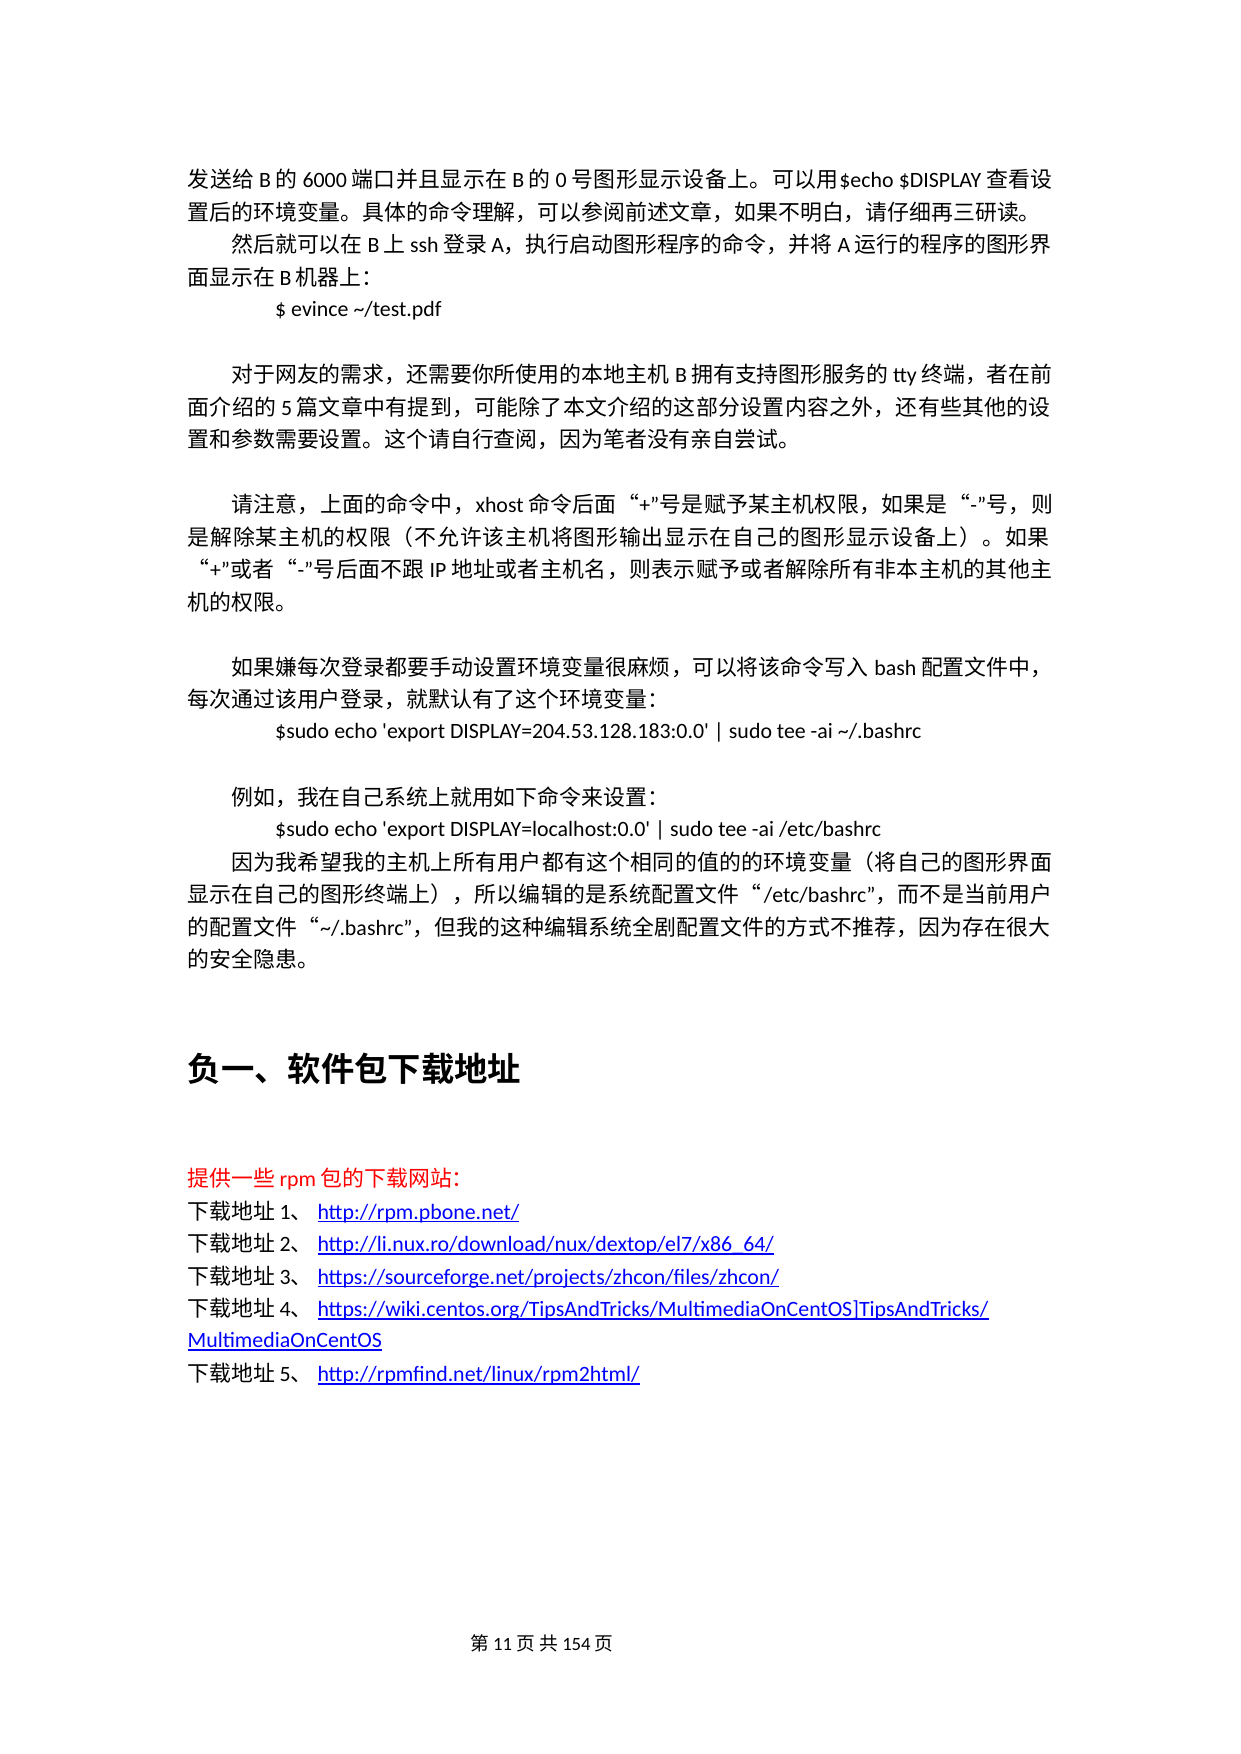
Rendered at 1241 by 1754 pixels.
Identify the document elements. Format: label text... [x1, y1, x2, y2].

text 提供一些rpm包的下载网站： [187, 1161, 1053, 1193]
text 对于网友的需求，还需要你所使用的本地主机B拥有支持图形服务的tty终端，者在前面介绍的5篇文章中有提到，可能除了本文介绍的这部分设置内容之外，还有些其他的设置和参数需要设置。这个请自行查阅，因为笔者没有亲自尝试。 [187, 357, 1053, 454]
text $ evince ~/test.pdf [187, 292, 1053, 324]
text 下载地址2、 http://li.nux.ro/download/nux/dextop/el7/x86_64/ [187, 1226, 1053, 1258]
subtitle 负一、软件包下载地址 [187, 1034, 1053, 1099]
text 例如，我在自己系统上就用如下命令来设置： [187, 779, 1053, 812]
text 请注意，上面的命令中，xhost命令后面“+”号是赋予某主机权限，如果是“-”号，则是解除某主机的权限（不允许该主机将图形输出显示在自己的图形显示设备上）。如果“+”或者“-”号后面不跟IP地址或者主机名，则表示赋予或者解除所有非本主机的其他主机的权限。 [187, 487, 1053, 617]
text 下载地址1、 http://rpm.pbone.net/ [187, 1193, 1053, 1226]
text 下载地址4、 https://wiki.centos.org/TipsAndTricks/MultimediaOnCentOS]TipsAndTricks/MultimediaOnCentOS [187, 1291, 1053, 1356]
text $sudo echo 'export DISPLAY=204.53.128.183:0.0' | sudo tee -ai ~/.bashrc [187, 714, 1053, 747]
text 如果嫌每次登录都要手动设置环境变量很麻烦，可以将该命令写入bash配置文件中，每次通过该用户登录，就默认有了这个环境变量： [187, 649, 1053, 714]
text 下载地址3、 https://sourceforge.net/projects/zhcon/files/zhcon/ [187, 1258, 1053, 1291]
text 下载地址5、 http://rpmfind.net/linux/rpm2html/ [187, 1356, 1053, 1388]
text 然后就可以在B上ssh登录A，执行启动图形程序的命令，并将A运行的程序的图形界面显示在B机器上： [187, 227, 1053, 292]
text $sudo echo 'export DISPLAY=localhost:0.0' | sudo tee -ai /etc/bashrc [187, 812, 1053, 844]
text 因为我希望我的主机上所有用户都有这个相同的值的的环境变量（将自己的图形界面显示在自己的图形终端上），所以编辑的是系统配置文件“/etc/bashrc”，而不是当前用户的配置文件“~/.bashrc”，但我的这种编辑系统全剧配置文件的方式不推荐，因为存在很大的安全隐患。 [187, 844, 1053, 974]
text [187, 162, 1053, 227]
